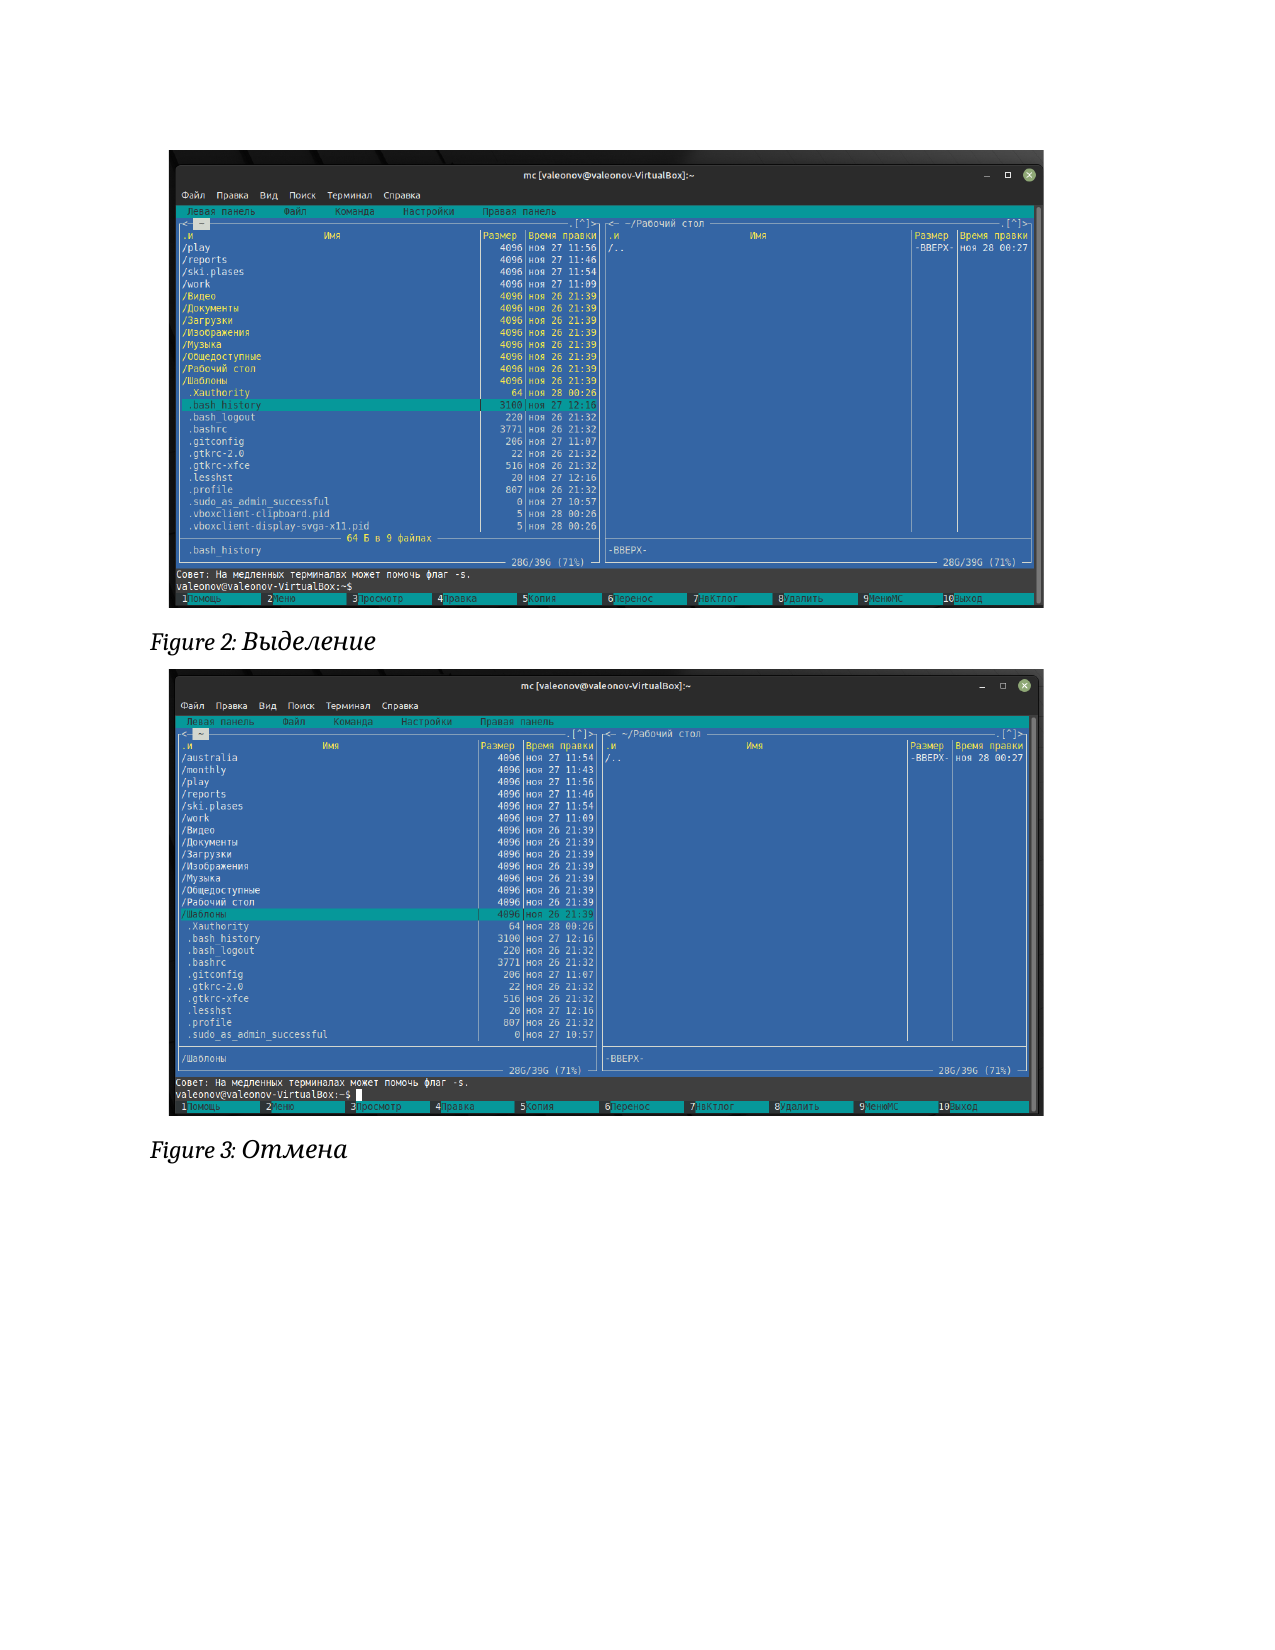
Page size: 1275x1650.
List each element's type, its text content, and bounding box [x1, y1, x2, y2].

picture [168, 150, 1044, 608]
picture [168, 669, 1044, 1116]
text Figure 2: Выделение [150, 628, 1125, 657]
text Figure 3: Отмена [150, 1136, 1125, 1165]
